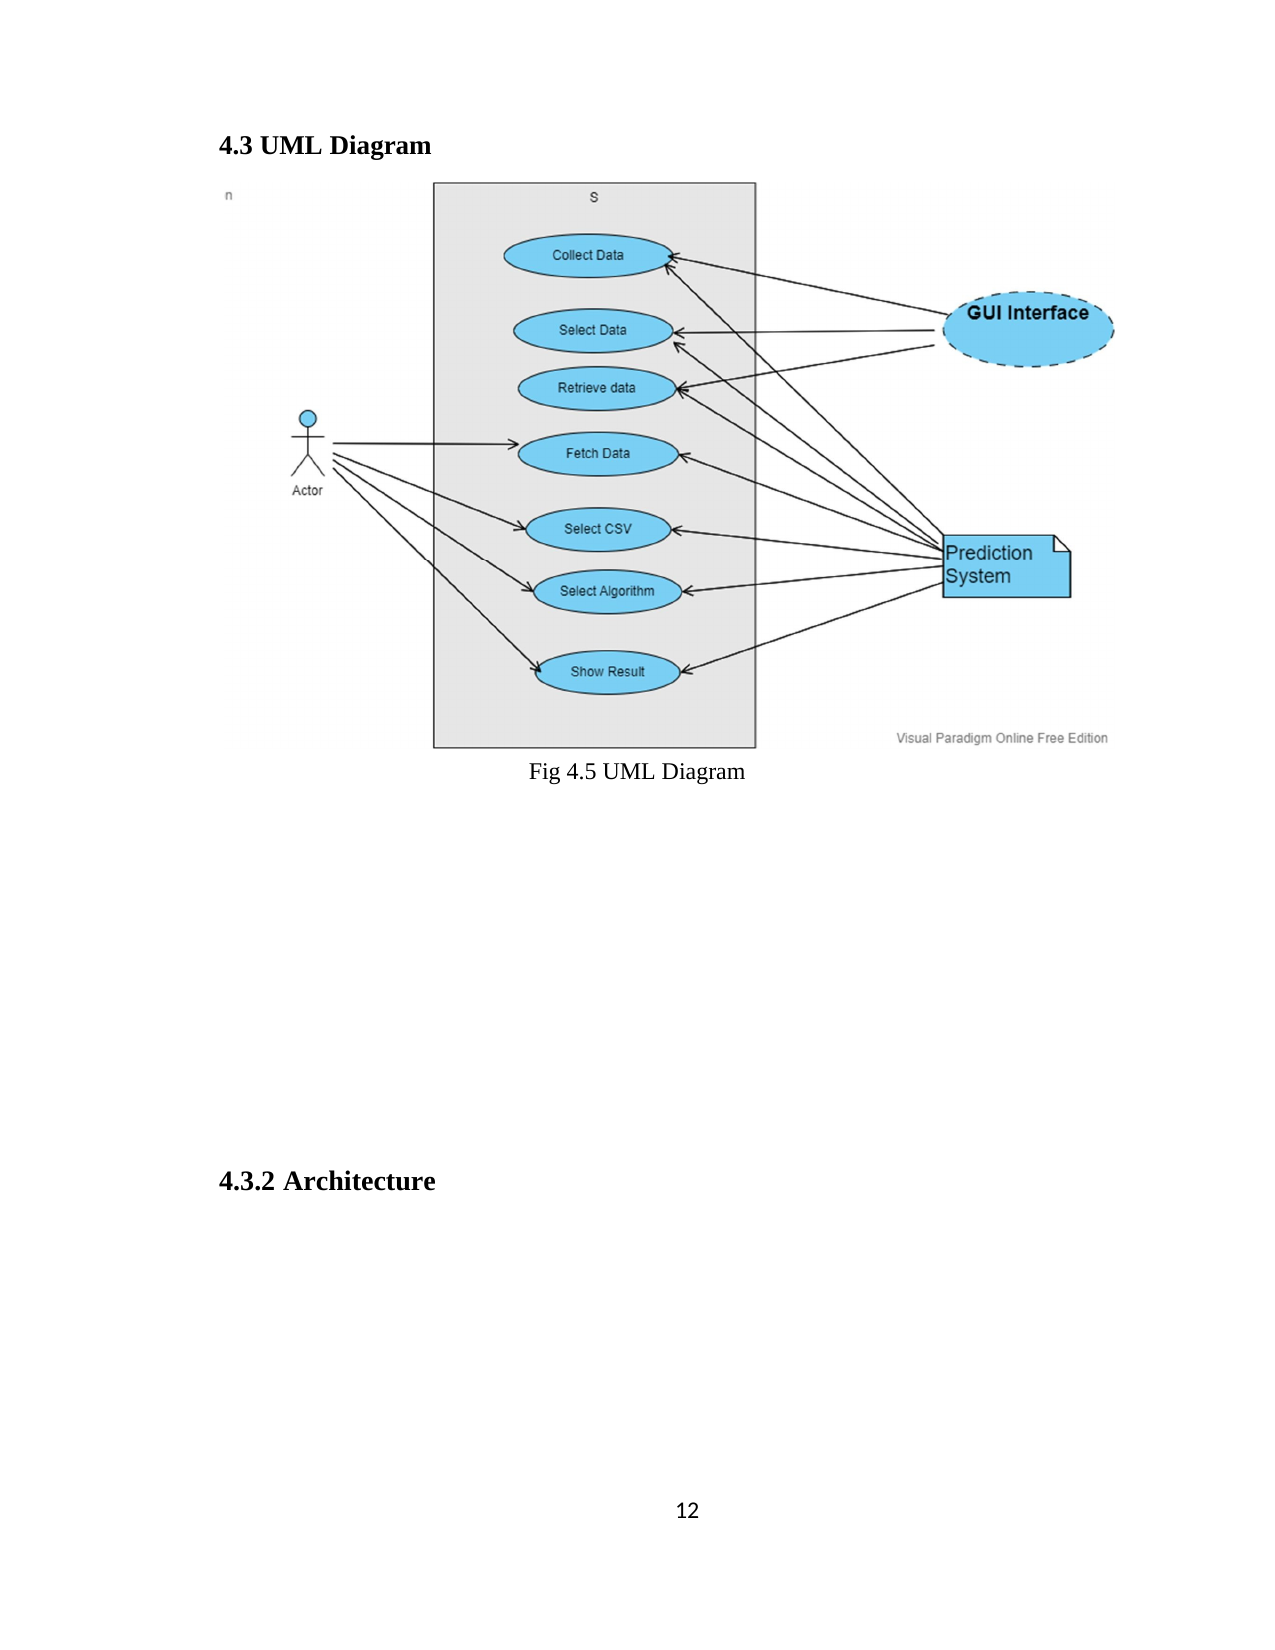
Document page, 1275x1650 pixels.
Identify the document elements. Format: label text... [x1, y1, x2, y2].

subtitle 4.3.2 Architecture [219, 1164, 1191, 1197]
subtitle 4.3 UML Diagram [219, 129, 1075, 160]
text Fig 4.5 UML Diagram [373, 757, 1054, 784]
picture [224, 182, 1115, 749]
